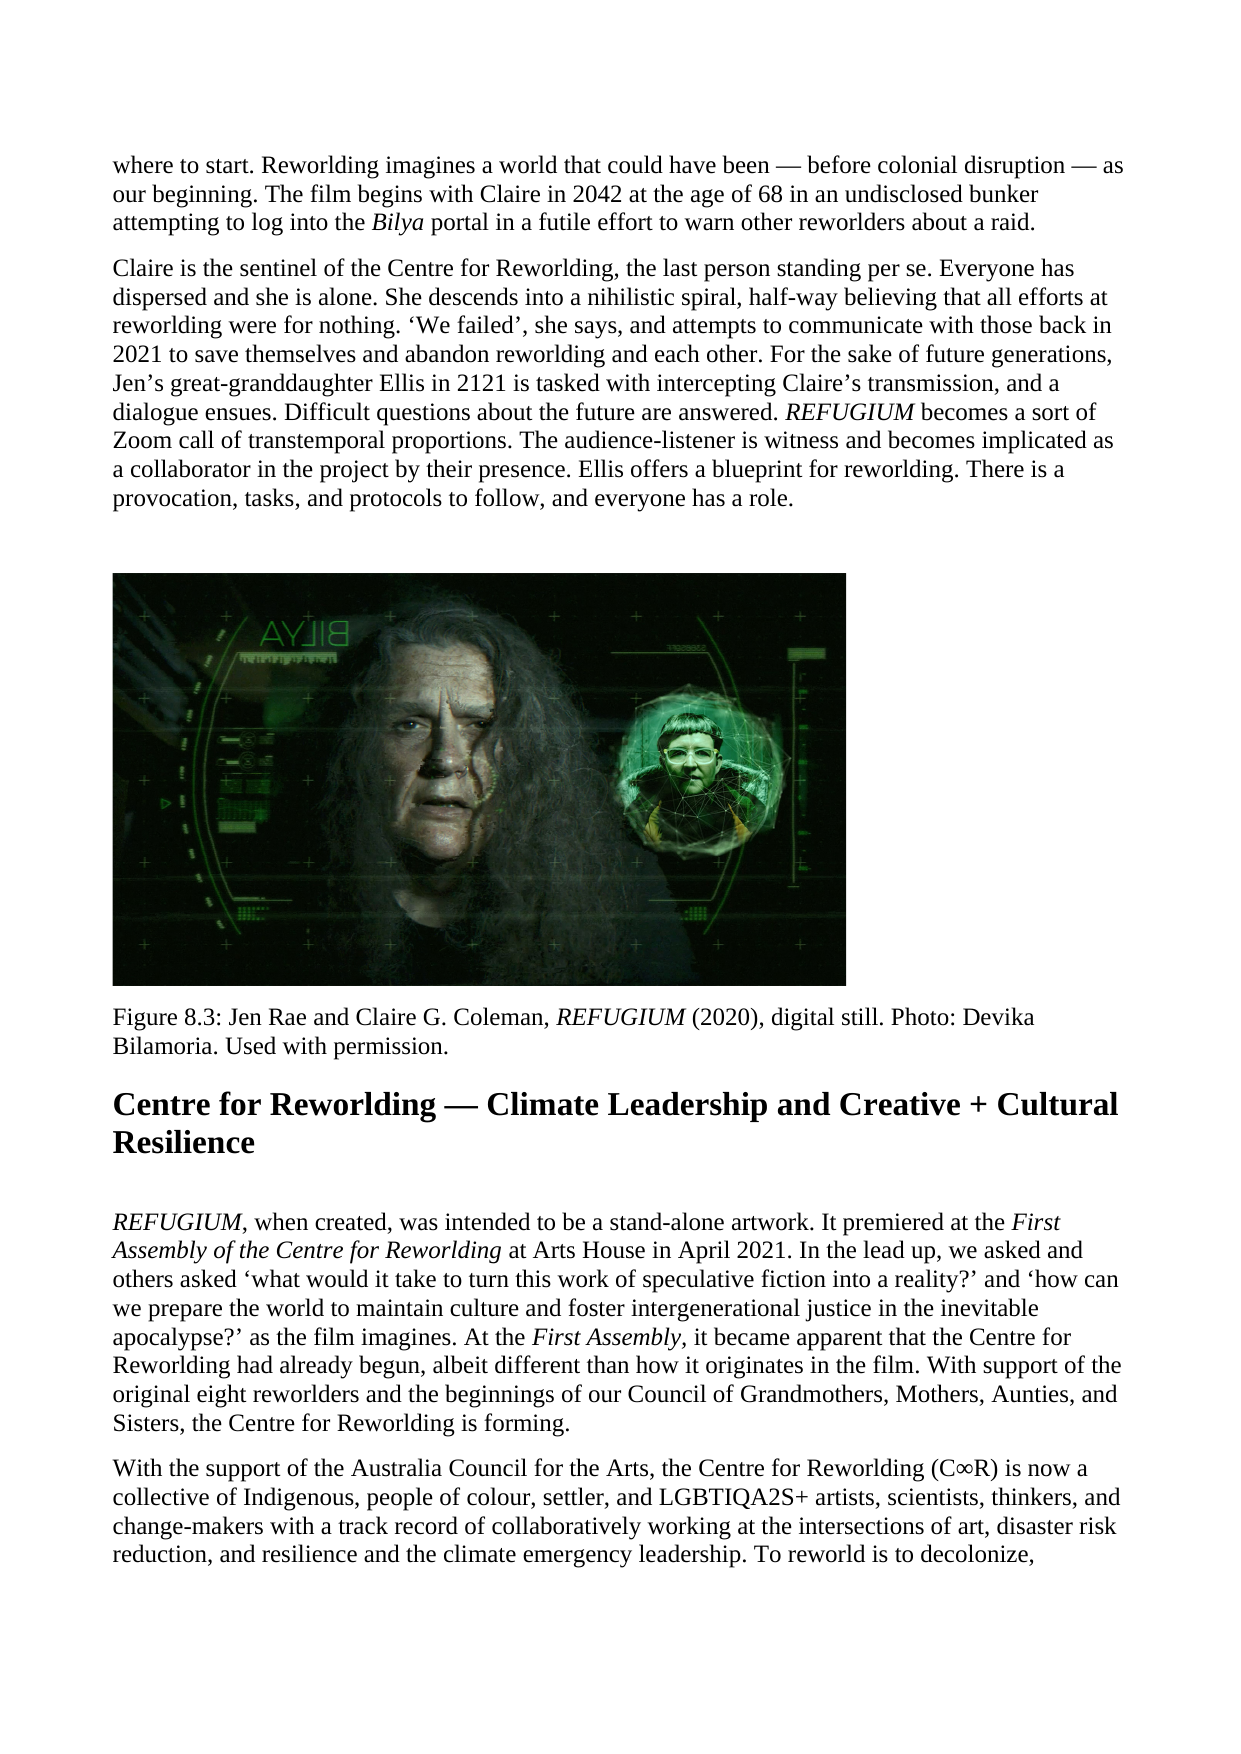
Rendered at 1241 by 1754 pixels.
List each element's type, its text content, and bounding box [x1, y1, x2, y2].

subtitle Centre for Reworlding — Climate Leadership and Creative + Cultural Resilience [112, 1084, 1128, 1161]
text Claire is the sentinel of the Centre for Reworlding, the last person standing per se. Everyone has dispersed and she is alone. She descends into a nihilistic spiral, half-way believing that all efforts at reworlding were for nothing. ‘We failed’, she says, and attempts to communicate with those back in 2021 to save themselves and abandon reworlding and each other. For the sake of future generations, Jen’s great-granddaughter Ellis in 2121 is tasked with intercepting Claire’s transmission, and a dialogue ensues. Difficult questions about the future are answered. REFUGIUM becomes a sort of Zoom call of transtemporal proportions. The audience-listener is witness and becomes implicated as a collaborator in the project by their presence. Ellis offers a blueprint for reworlding. There is a provocation, tasks, and protocols to follow, and everyone has a role. [112, 253, 1128, 512]
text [112, 150, 1128, 236]
picture [112, 573, 847, 986]
text REFUGIUM, when created, was intended to be a stand-alone artwork. It premiered at the First Assembly of the Centre for Reworlding at Arts House in April 2021. In the lead up, we asked and others asked ‘what would it take to turn this work of speculative fiction into a reality?’ and ‘how can we prepare the world to maintain culture and foster intergenerational justice in the inevitable apocalypse?’ as the film imagines. At the First Assembly, it became apparent that the Centre for Reworlding had already begun, albeit different than how it originates in the film. With support of the original eight reworlders and the beginnings of our Council of Grandmothers, Mothers, Aunties, and Sisters, the Centre for Reworlding is forming. [112, 1207, 1128, 1437]
text Figure 8.3: Jen Rae and Claire G. Coleman, REFUGIUM (2020), digital still. Photo: Devika Bilamoria. Used with permission. [112, 1002, 1128, 1059]
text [112, 1453, 1128, 1568]
